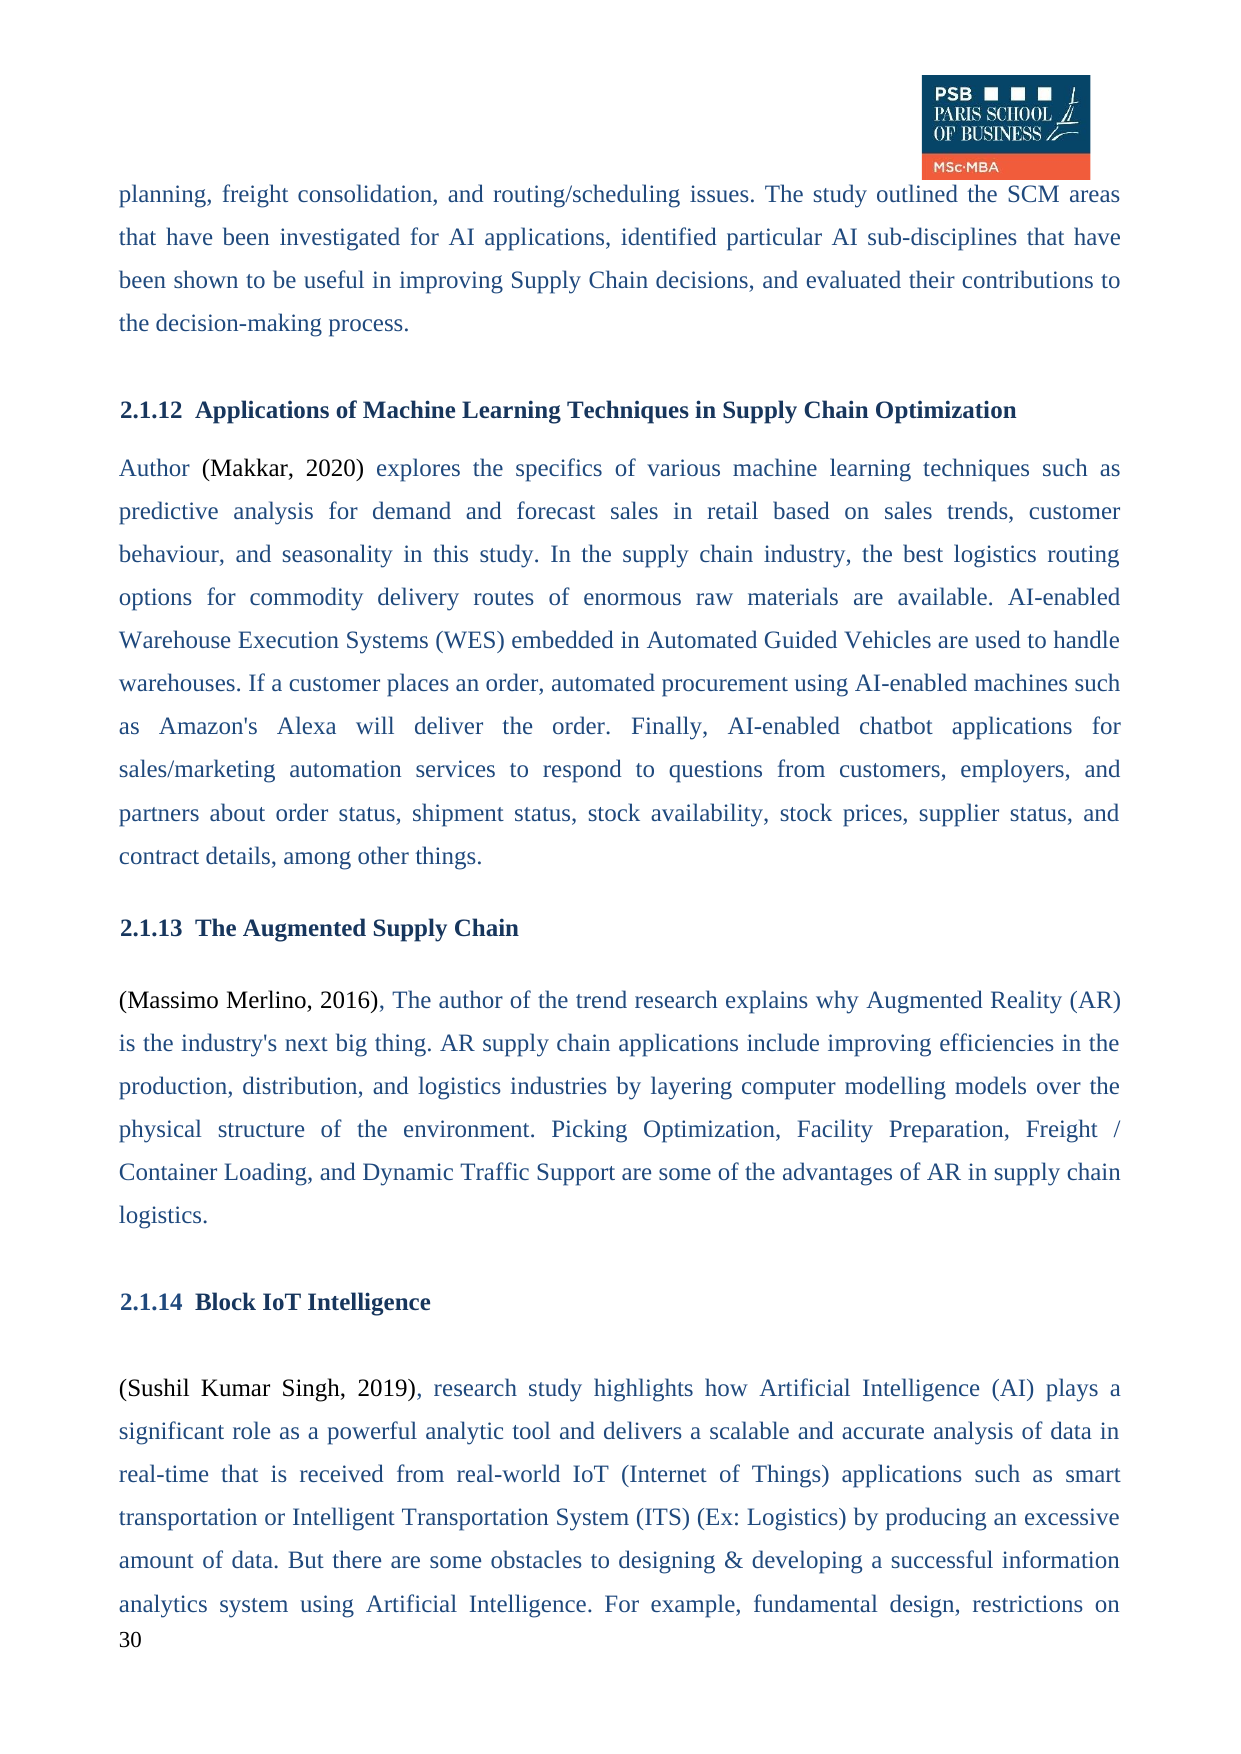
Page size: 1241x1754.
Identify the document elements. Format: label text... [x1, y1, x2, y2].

list Author explores the specifics of various machine learning techniques such as predictive analysis for demand and forecast sales in retail based on sales trends, customer behaviour, and seasonality in this study. In the supply chain industry, the best logistics routing options for commodity delivery routes of enormous raw materials are available. AI-enabled Warehouse Execution Systems (WES) embedded in Automated Guided Vehicles are used to handle warehouses. If a customer places an order, automated procurement using AI-enabled machines such as Amazon's Alexa will deliver the order. Finally, AI-enabled chatbot applications for sales/marketing automation services to respond to questions from customers, employers, and partners about order status, shipment status, stock availability, stock prices, supplier status, and contract details, among other things. [119, 453, 1121, 869]
picture [921, 75, 1091, 179]
text , The author of the trend research explains why Augmented Reality (AR) is the industry's next big thing. AR supply chain applications include improving efficiencies in the production, distribution, and logistics industries by layering computer modelling models over the physical structure of the environment. Picking Optimization, Facility Preparation, Freight / Container Loading, and Dynamic Traffic Support are some of the advantages of AR in supply chain logistics. [119, 985, 1121, 1229]
subtitle The Augmented Supply Chain [120, 913, 1121, 942]
subtitle Block IoT Intelligence [120, 1287, 1121, 1316]
subtitle Applications of Machine Learning Techniques in Supply Chain Optimization [120, 395, 1121, 423]
